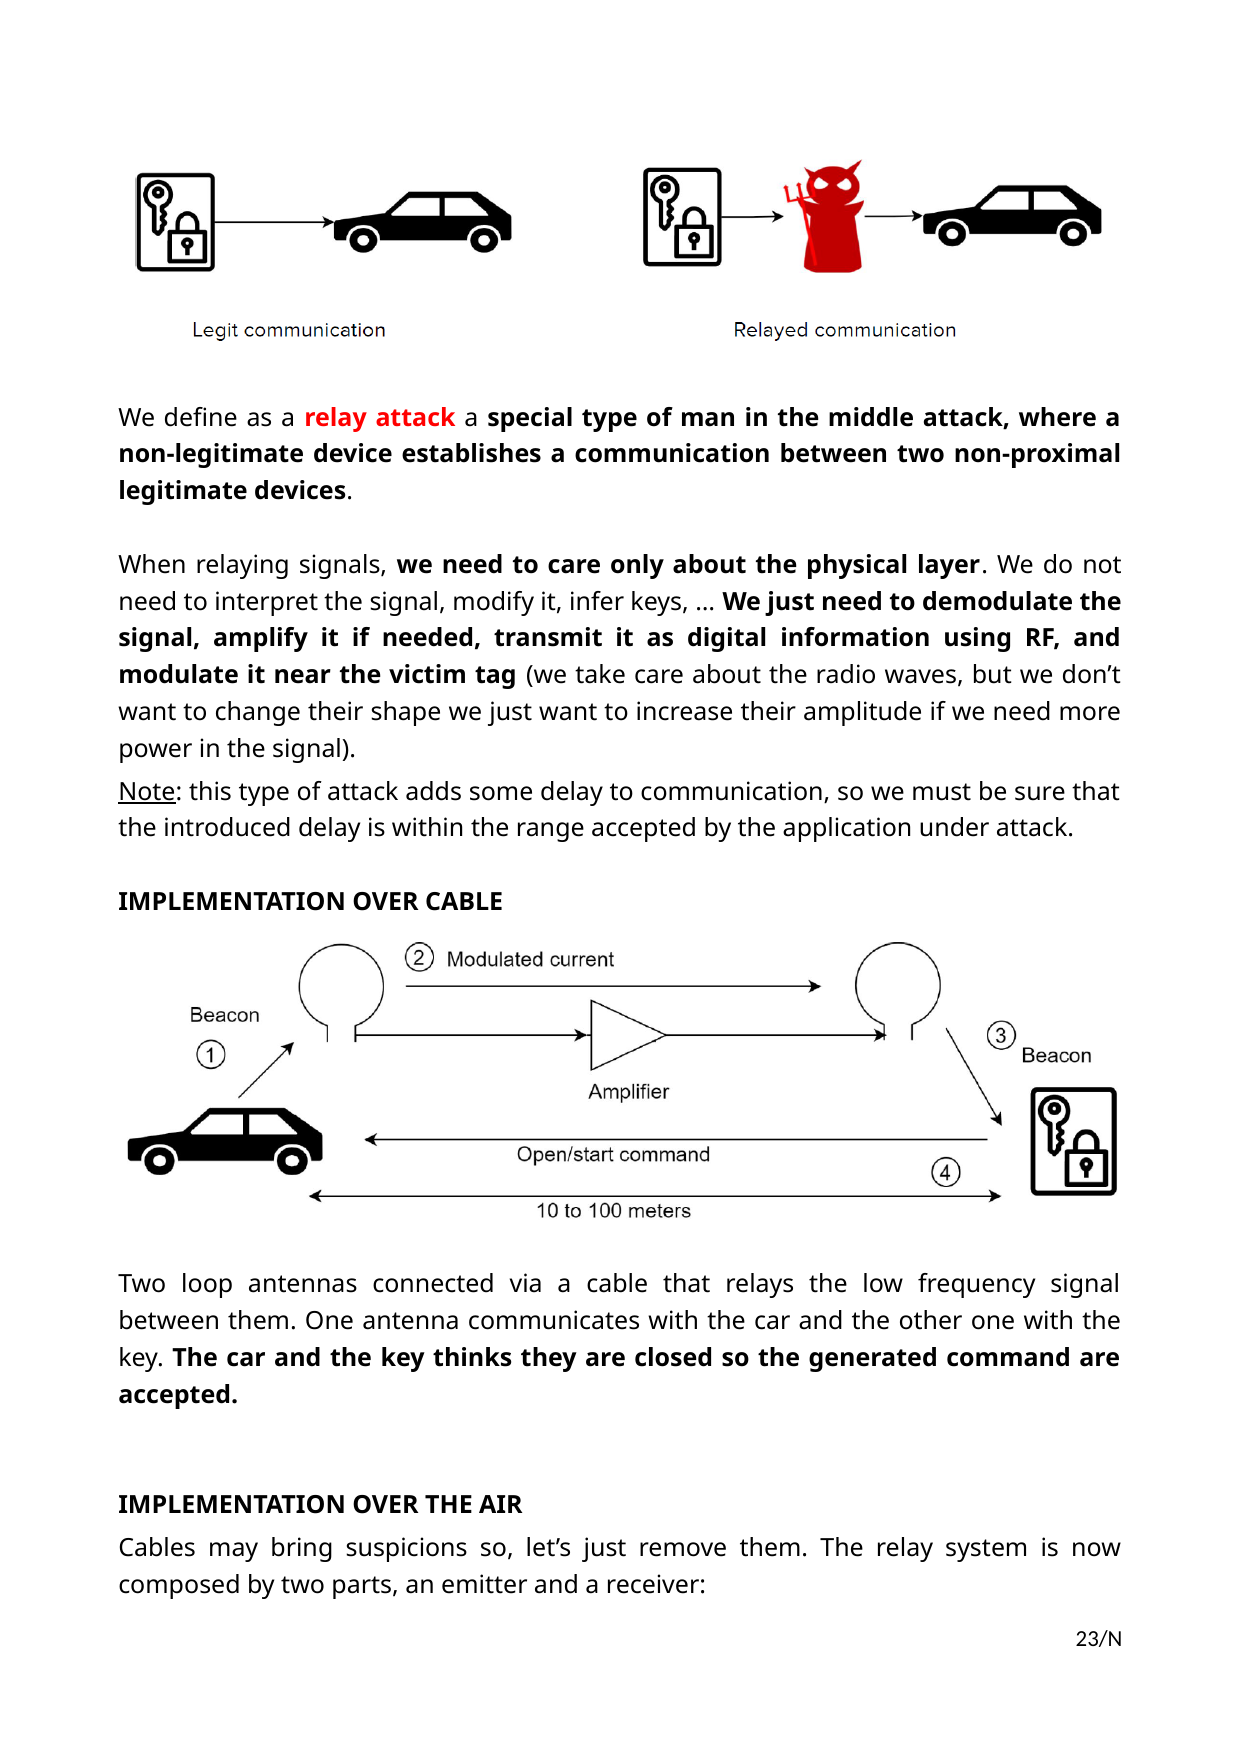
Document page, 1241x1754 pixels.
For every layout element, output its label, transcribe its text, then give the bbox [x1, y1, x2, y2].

text Note: this type of attack adds some delay to communication, so we must be sure that the introduced delay is within the range accepted by the application under attack. [118, 773, 1122, 844]
picture [118, 147, 1123, 361]
text Cables may bring suspicions so, let’s just remove them. The relay system is now composed by two parts, an emitter and a receiver: [118, 1530, 1122, 1601]
text IMPLEMENTATION OVER CABLE [118, 884, 1122, 918]
text Two loop antennas connected via a cable that relays the low frequency signal between them. One antenna communicates with the car and the other one with the key. The car and the key thinks they are closed so the generated command are accepted. [118, 1266, 1122, 1411]
picture [118, 926, 1123, 1228]
text When relaying signals, we need to care only about the physical layer. We do not need to interpret the signal, modify it, infer keys, … We just need to demodulate the signal, amplify it if needed, transmit it as digital information using RF, and modulate it near the victim tag (we take care about the radio waves, but we don’t want to change their shape we just want to increase their amplitude if we need more power in the signal). [118, 546, 1122, 764]
text We define as a relay attack a special type of man in the middle attack, where a non-legitimate device establishes a communication between two non-proximal legitimate devices. [118, 399, 1122, 507]
text IMPLEMENTATION OVER THE AIR [118, 1487, 1122, 1521]
